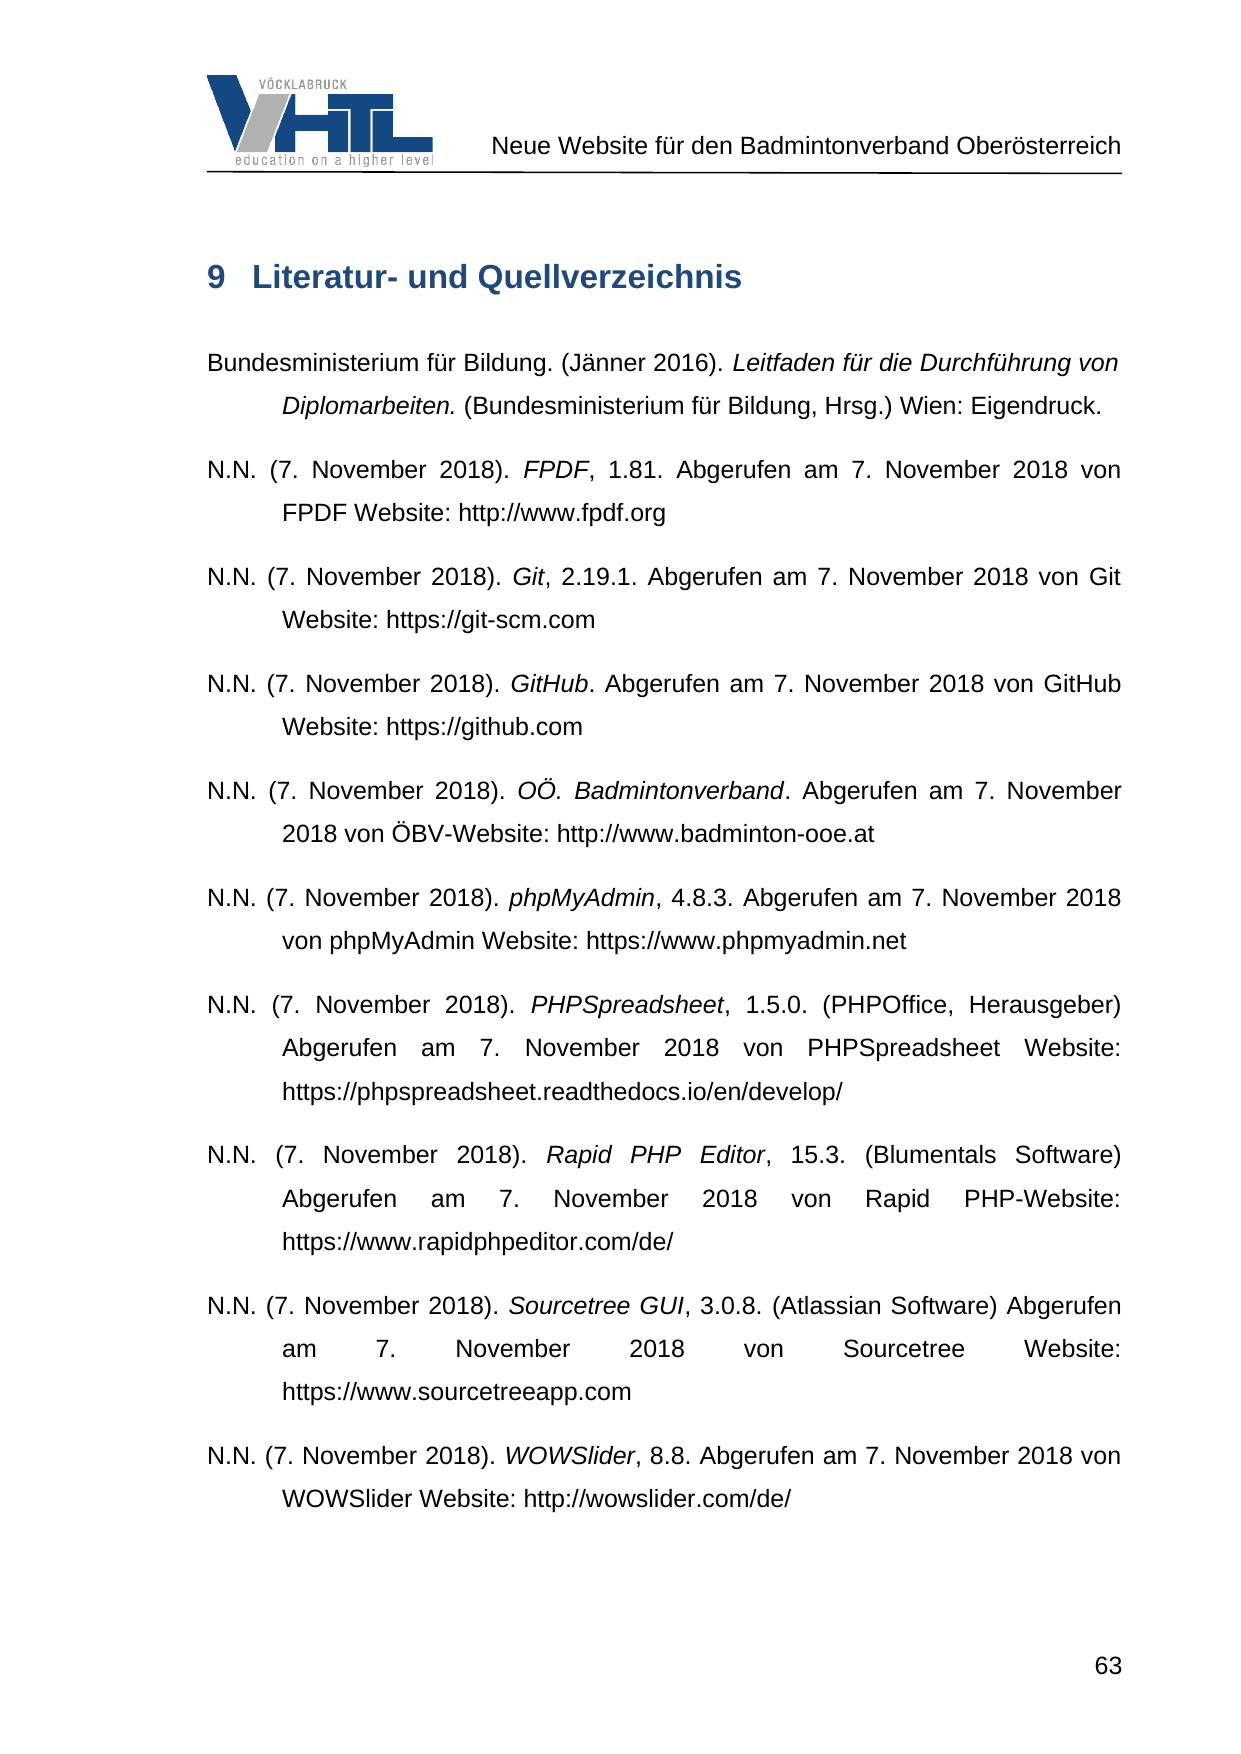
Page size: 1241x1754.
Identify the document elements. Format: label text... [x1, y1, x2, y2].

text N.N. (7. November 2018). Rapid PHP Editor, 15.3. (Blumentals Software) Abgerufen am 7. November 2018 von Rapid PHP-Website: https://www.rapidphpeditor.com/de/ [207, 1140, 1122, 1255]
text N.N. (7. November 2018). WOWSlider, 8.8. Abgerufen am 7. November 2018 von WOWSlider Website: http://wowslider.com/de/ [207, 1441, 1122, 1513]
text N.N. (7. November 2018). Git, 2.19.1. Abgerufen am 7. November 2018 von Git Website: https://git-scm.com [207, 562, 1122, 634]
text N.N. (7. November 2018). FPDF, 1.81. Abgerufen am 7. November 2018 von FPDF Website: http://www.fpdf.org [207, 455, 1122, 527]
text Bundesministerium für Bildung. (Jänner 2016). Leitfaden für die Durchführung von Diplomarbeiten. (Bundesministerium für Bildung, Hrsg.) Wien: Eigendruck. [207, 348, 1122, 419]
text N.N. (7. November 2018). PHPSpreadsheet, 1.5.0. (PHPOffice, Herausgeber) Abgerufen am 7. November 2018 von PHPSpreadsheet Website: https://phpspreadsheet.readthedocs.io/en/develop/ [207, 990, 1122, 1105]
picture [206, 75, 433, 167]
text N.N. (7. November 2018). phpMyAdmin, 4.8.3. Abgerufen am 7. November 2018 von phpMyAdmin Website: https://www.phpmyadmin.net [207, 883, 1122, 955]
subtitle Literatur- und Quellverzeichnis [207, 257, 1122, 295]
text N.N. (7. November 2018). GitHub. Abgerufen am 7. November 2018 von GitHub Website: https://github.com [207, 669, 1122, 741]
text N.N. (7. November 2018). Sourcetree GUI, 3.0.8. (Atlassian Software) Abgerufen am 7. November 2018 von Sourcetree Website: https://www.sourcetreeapp.com [207, 1291, 1122, 1406]
text N.N. (7. November 2018). OÖ. Badmintonverband. Abgerufen am 7. November 2018 von ÖBV-Website: http://www.badminton-ooe.at [207, 776, 1122, 848]
